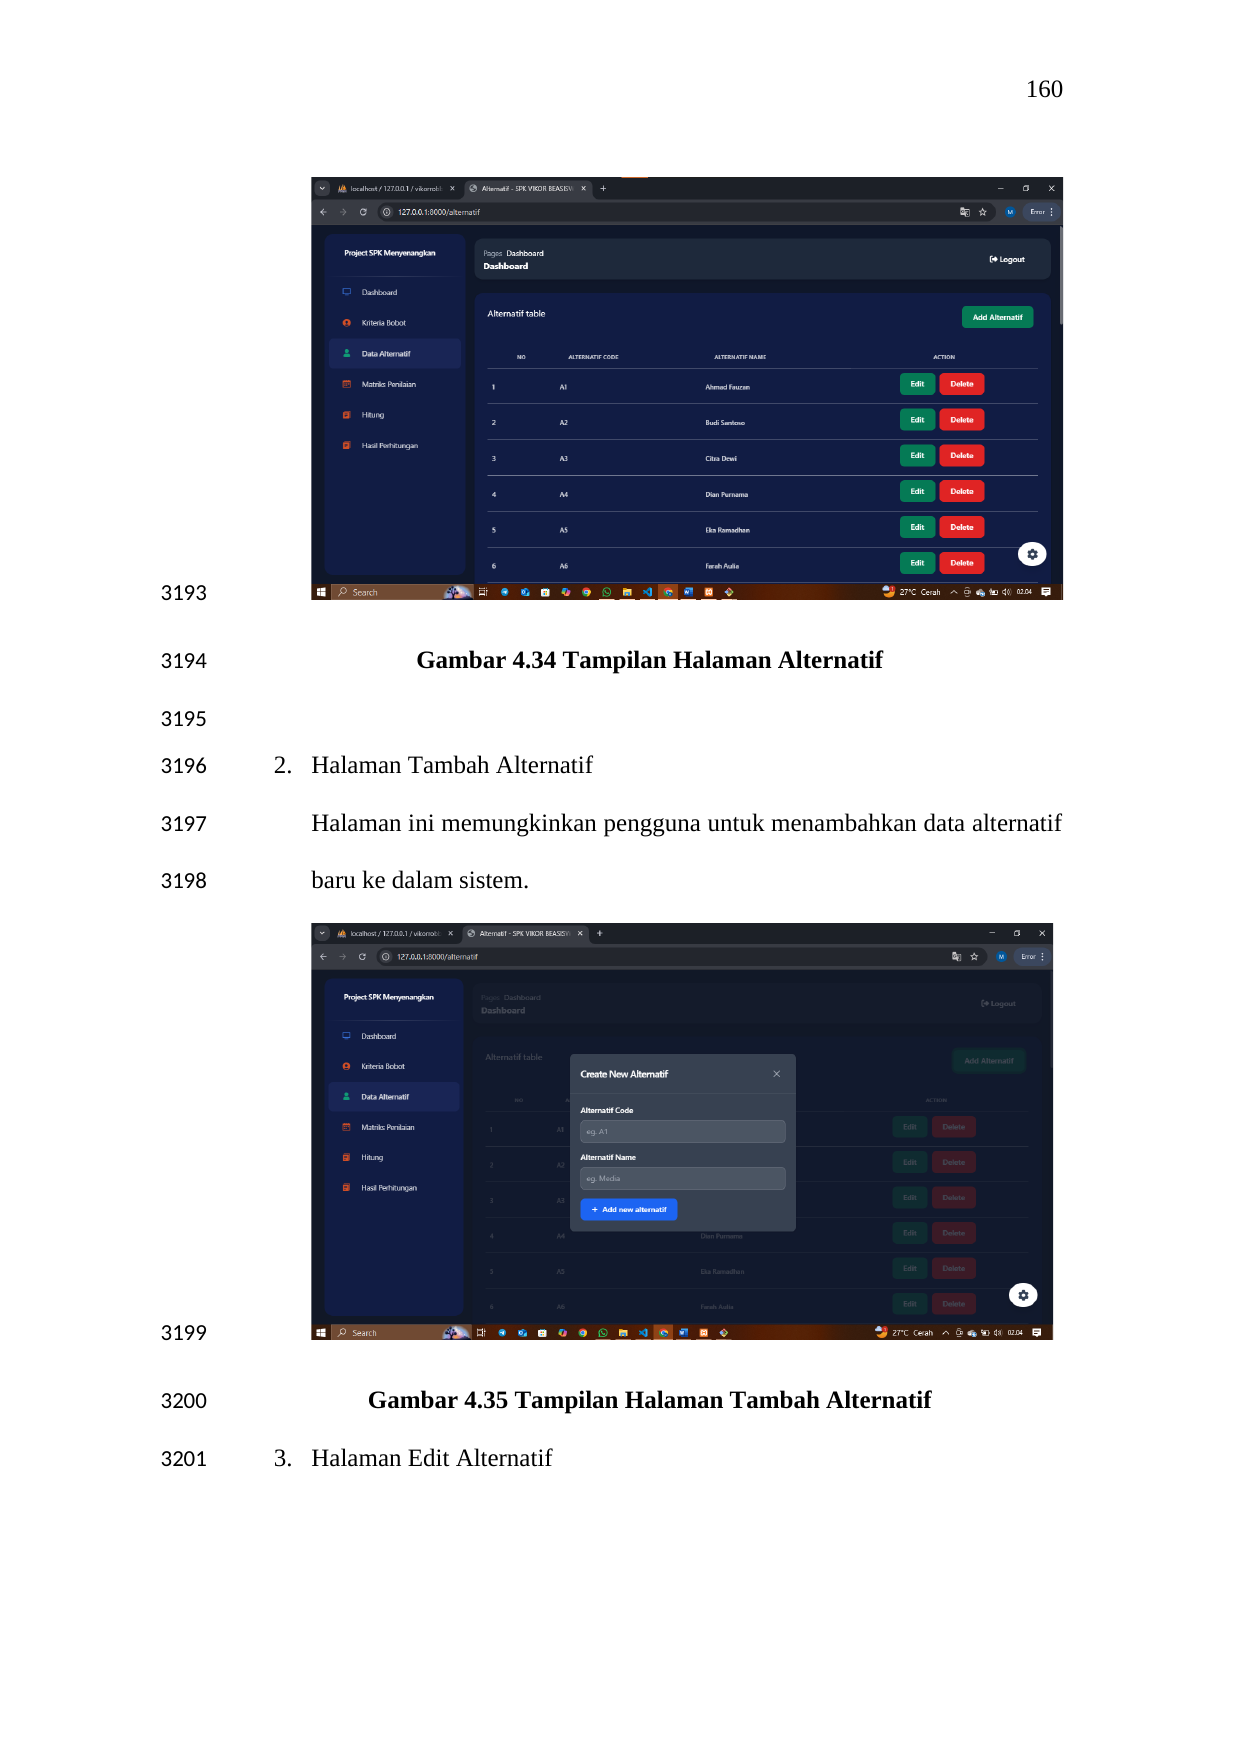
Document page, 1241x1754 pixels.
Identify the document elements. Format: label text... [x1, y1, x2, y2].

text Gambar 4.35 Tampilan Halaman Tambah Alternatif [236, 1385, 1063, 1414]
picture [311, 923, 1054, 1340]
text Gambar 4.34 Tampilan Halaman Alternatif [236, 645, 1063, 674]
list Halaman ini memungkinkan pengguna untuk menambahkan data alternatif baru ke dalam sistem. [311, 808, 1063, 894]
list Halaman Tambah Alternatif [274, 751, 1063, 779]
list Halaman Edit Alternatif [274, 1443, 1063, 1472]
picture [311, 177, 1064, 600]
